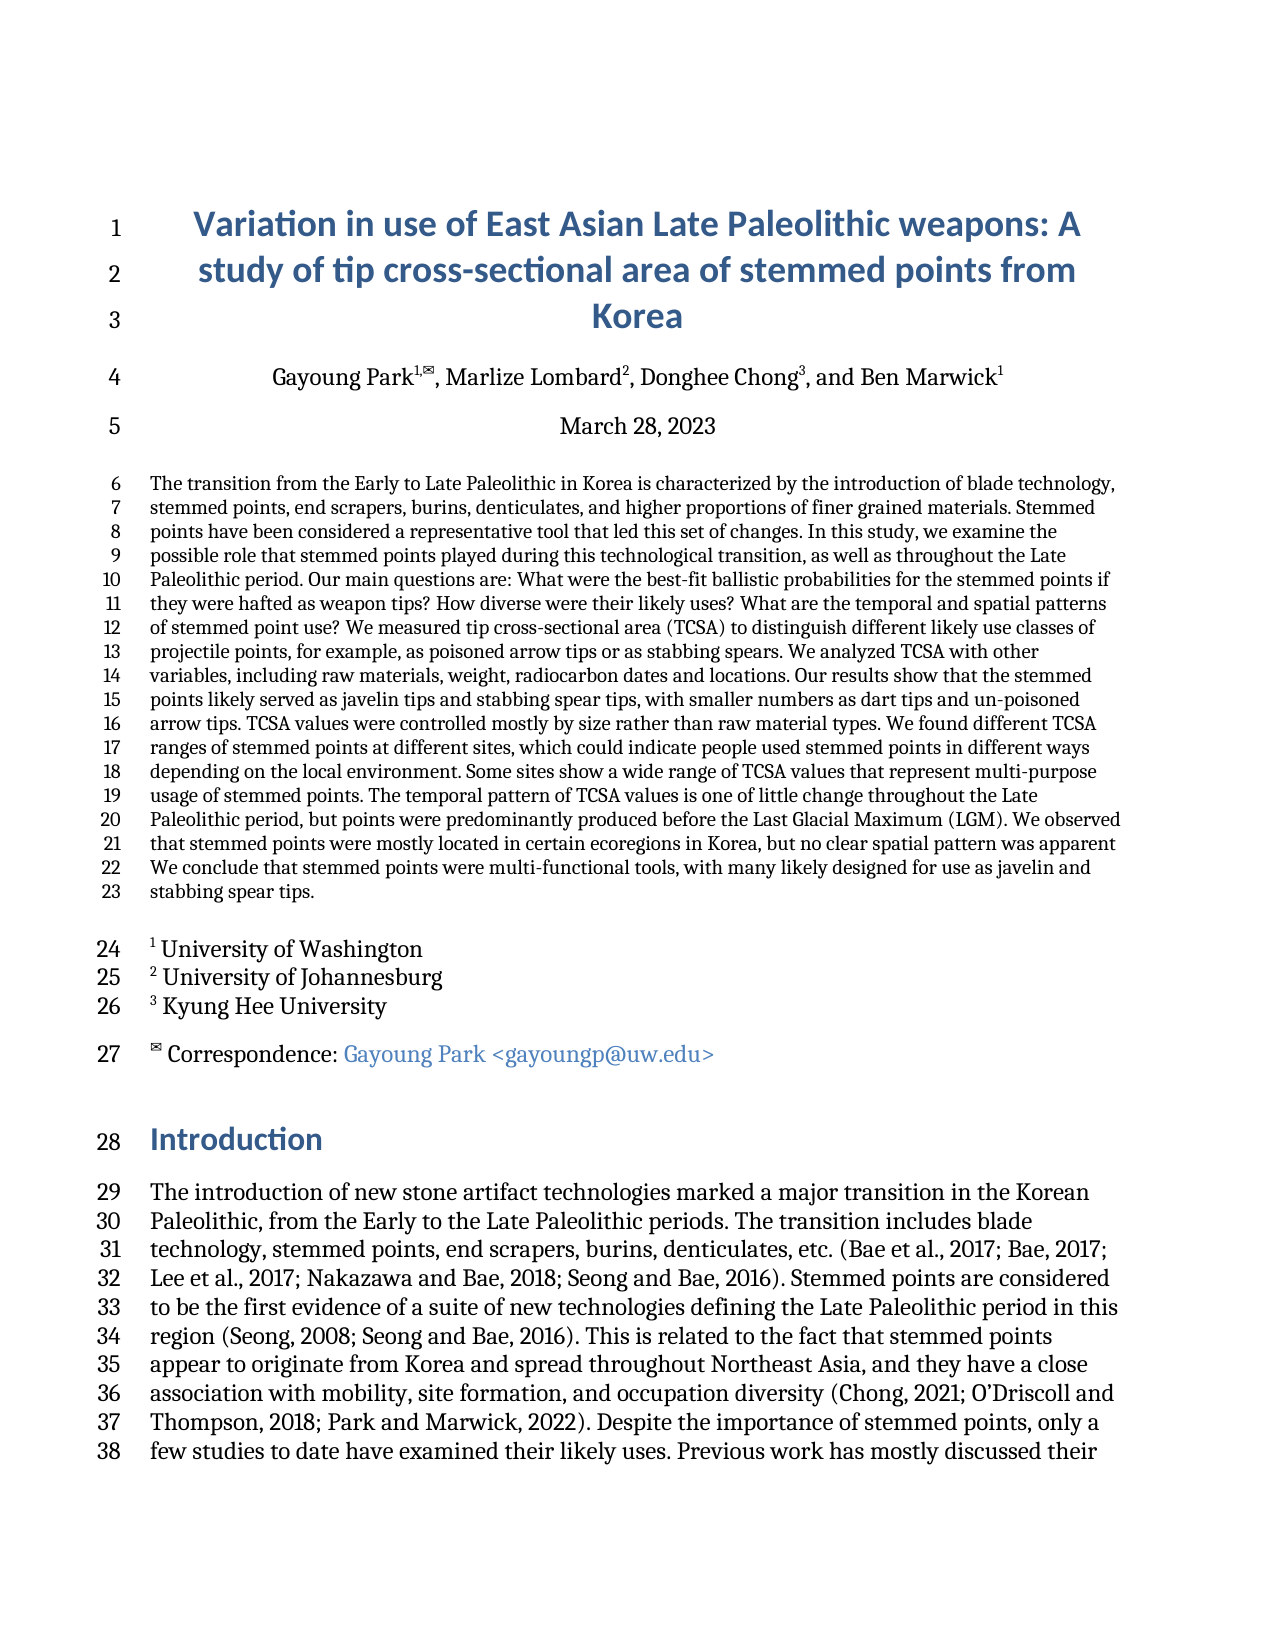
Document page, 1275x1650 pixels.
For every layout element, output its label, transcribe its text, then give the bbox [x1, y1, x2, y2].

text 1 University of Washington 2 University of Johannesburg 3 Kyung Hee University [150, 934, 1125, 1021]
text March 28, 2023 [150, 412, 1125, 441]
text ✉ Correspondence: Gayoung Park <gayoungp@uw.edu> [150, 1039, 1125, 1068]
text The transition from the Early to Late Paleolithic in Korea is characterized by the introduction of blade technology, stemmed points, end scrapers, burins, denticulates, and higher proportions of finer grained materials. Stemmed points have been considered a representative tool that led this set of changes. In this study, we examine the possible role that stemmed points played during this technological transition, as well as throughout the Late Paleolithic period. Our main questions are: What were the best-fit ballistic probabilities for the stemmed points if they were hafted as weapon tips? How diverse were their likely uses? What are the temporal and spatial patterns of stemmed point use? We measured tip cross-sectional area (TCSA) to distinguish different likely use classes of projectile points, for example, as poisoned arrow tips or as stabbing spears. We analyzed TCSA with other variables, including raw materials, weight, radiocarbon dates and locations. Our results show that the stemmed points likely served as javelin tips and stabbing spear tips, with smaller numbers as dart tips and un-poisoned arrow tips. TCSA values were controlled mostly by size rather than raw material types. We found different TCSA ranges of stemmed points at different sites, which could indicate people used stemmed points in different ways depending on the local environment. Some sites show a wide range of TCSA values that represent multi-purpose usage of stemmed points. The temporal pattern of TCSA values is one of little change throughout the Late Paleolithic period, but points were predominantly produced before the Last Glacial Maximum (LGM). We observed that stemmed points were mostly located in certain ecoregions in Korea, but no clear spatial pattern was apparent We conclude that stemmed points were multi-functional tools, with many likely designed for use as javelin and stabbing spear tips. [150, 472, 1125, 903]
text Gayoung Park1,✉, Marlize Lombard2, Donghee Chong3, and Ben Marwick1 [150, 362, 1125, 391]
title Variation in use of East Asian Late Paleolithic weapons: A study of tip cross-sectional area of stemmed points from Korea [150, 200, 1125, 337]
subtitle Introduction [150, 1118, 1125, 1159]
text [150, 1178, 1125, 1465]
